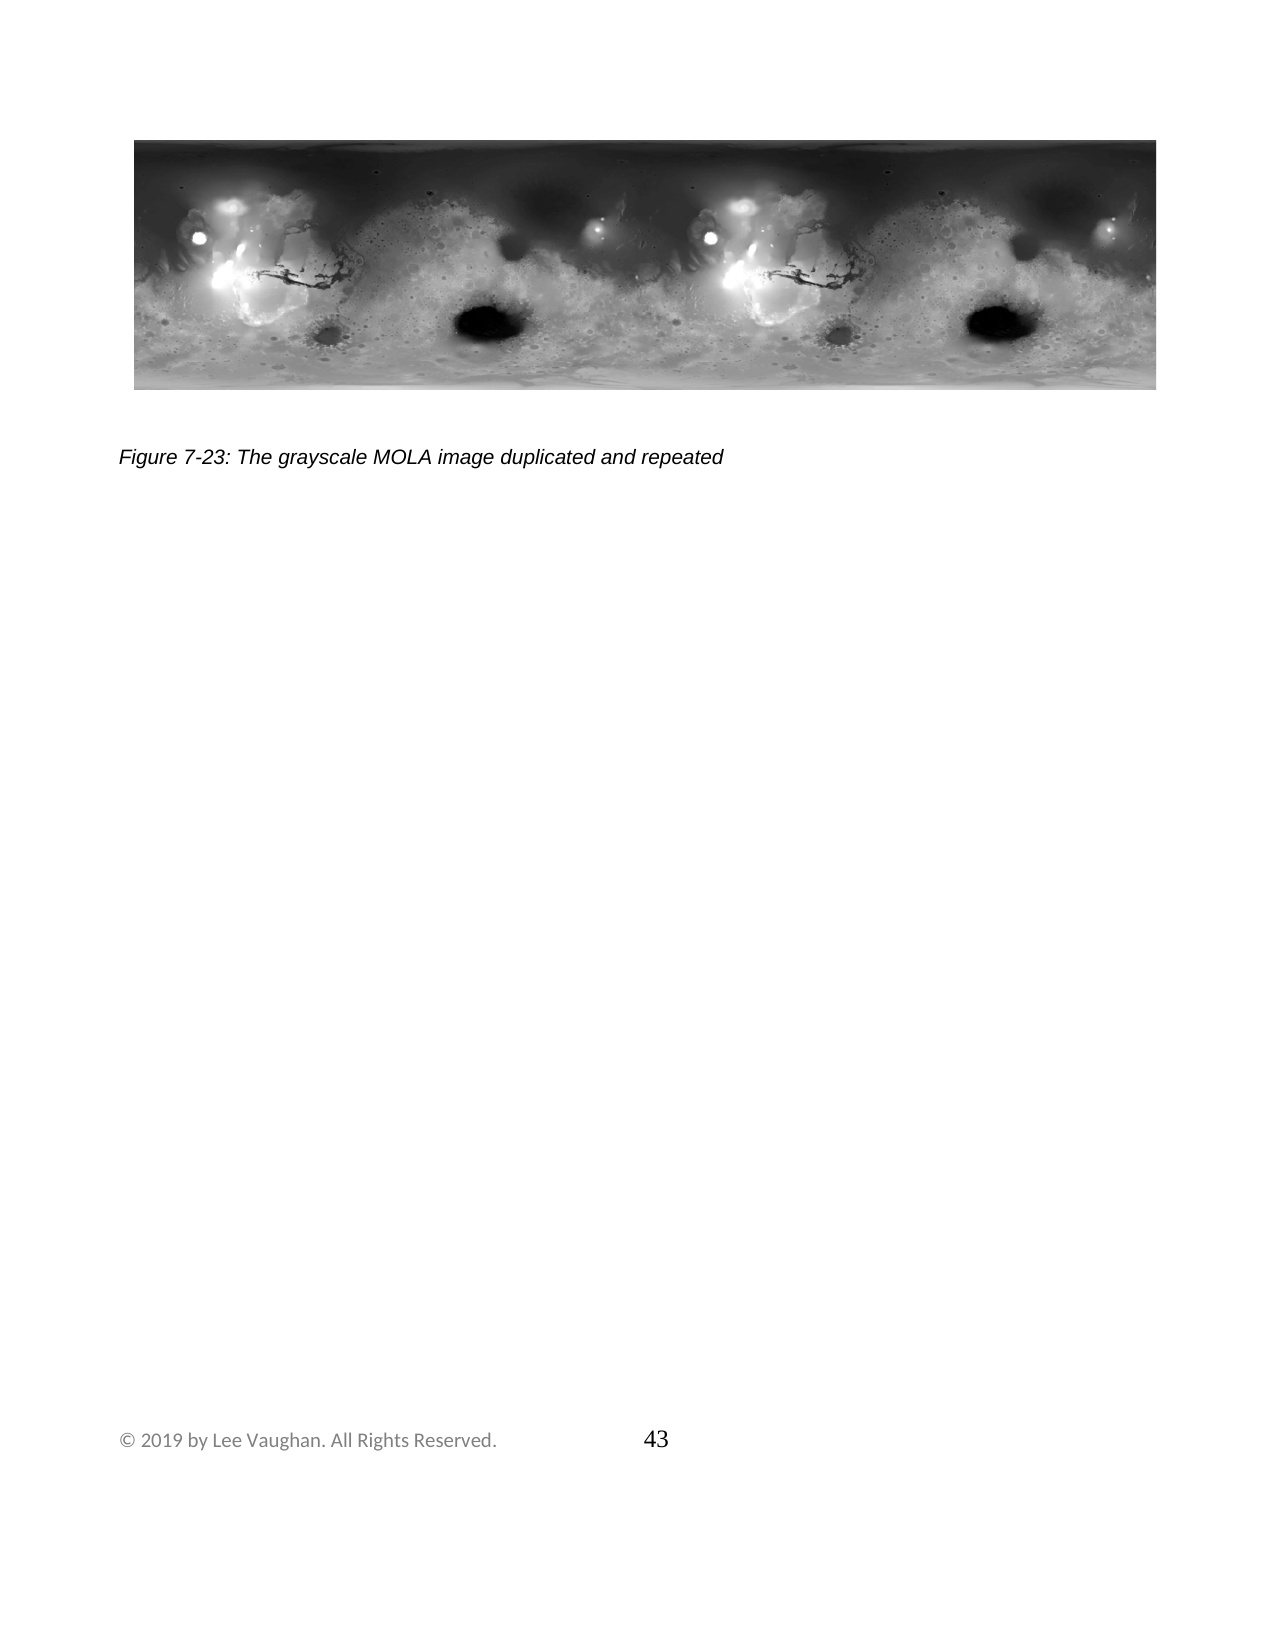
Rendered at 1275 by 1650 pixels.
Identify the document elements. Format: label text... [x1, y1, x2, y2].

text Figure 7-23: The grayscale MOLA image duplicated and repeated [118, 445, 1156, 469]
picture [118, 118, 1157, 410]
